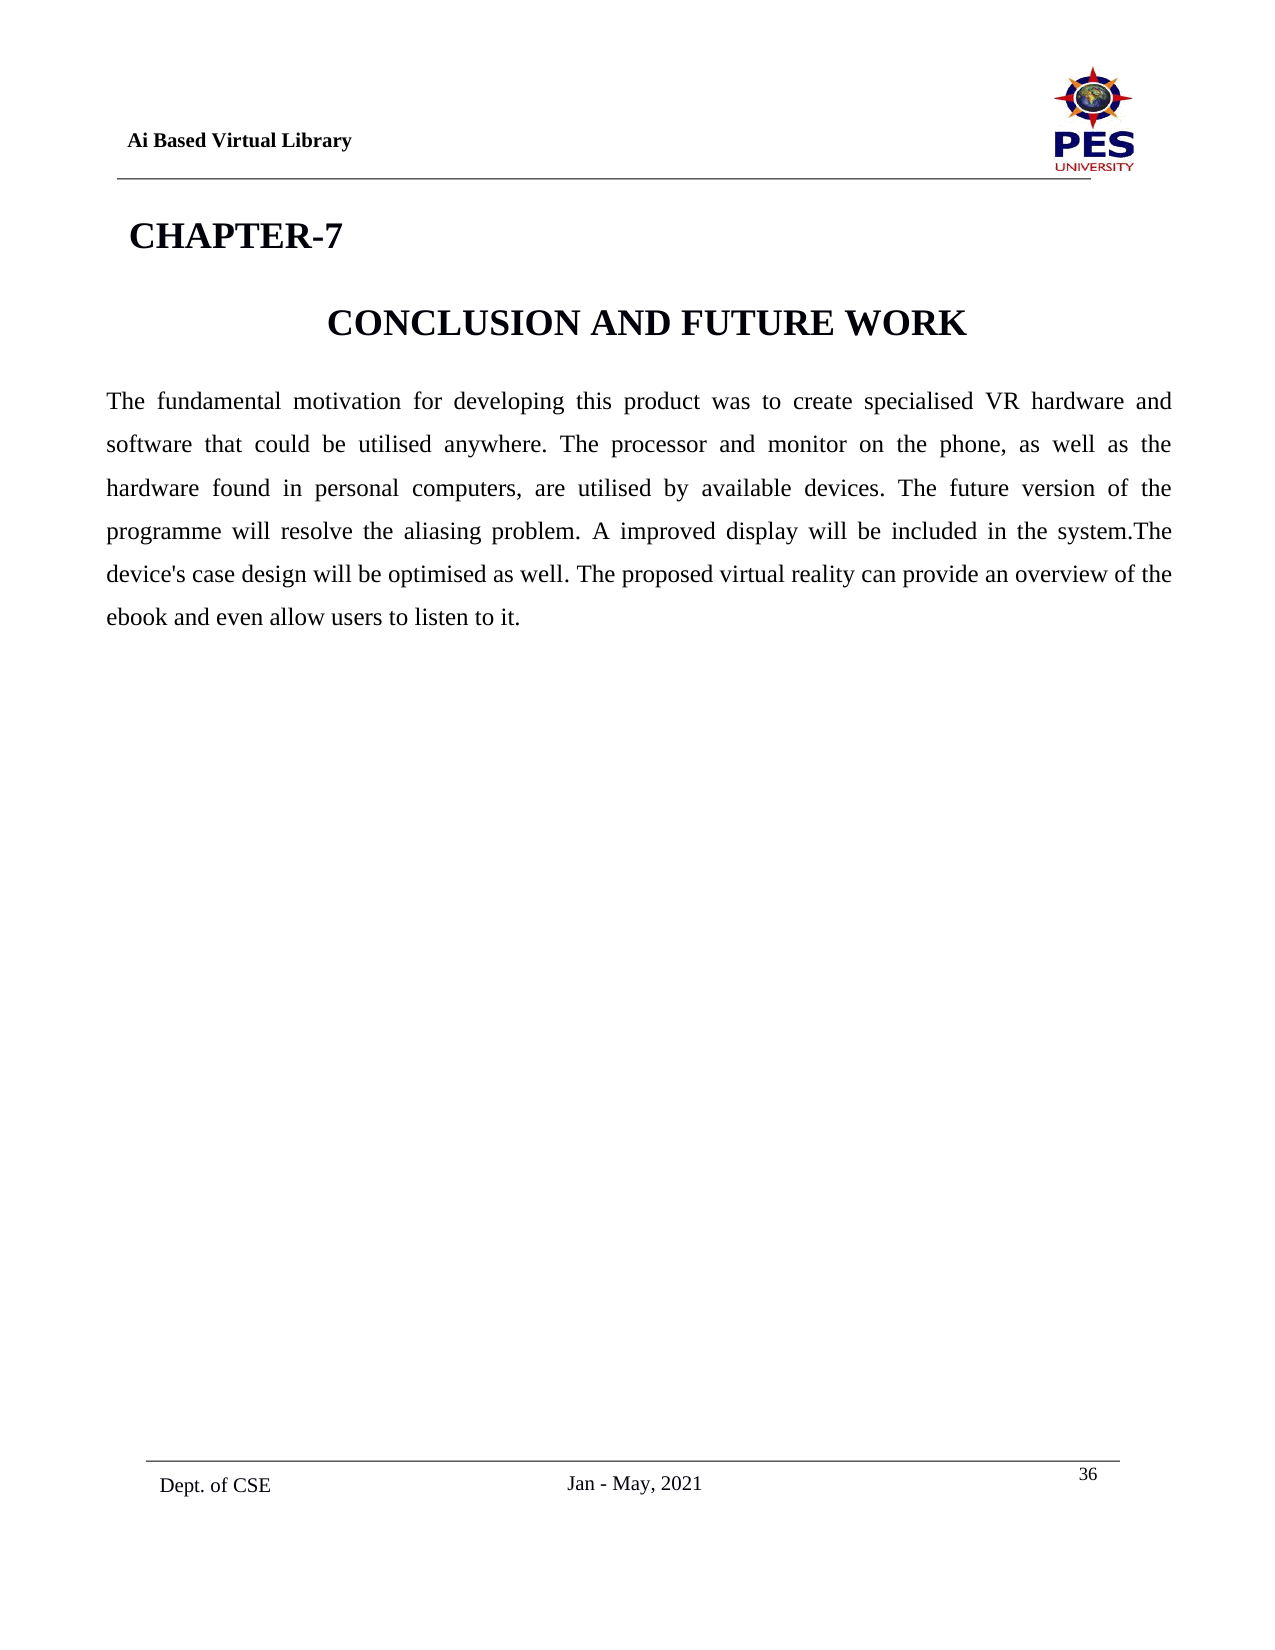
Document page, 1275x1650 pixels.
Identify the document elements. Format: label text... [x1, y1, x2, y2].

text The fundamental motivation for developing this product was to create specialised VR hardware and software that could be utilised anywhere. The processor and monitor on the phone, as well as the hardware found in personal computers, are utilised by available devices. The future version of the programme will resolve the aliasing problem. A improved display will be included in the system.The device's case design will be optimised as well. The proposed virtual reality can provide an overview of the ebook and even allow users to listen to it. [106, 386, 1173, 631]
subtitle CHAPTER-7 [128, 214, 1173, 257]
picture [1053, 66, 1134, 171]
text CONCLUSION AND FUTURE WORK [198, 300, 1095, 343]
